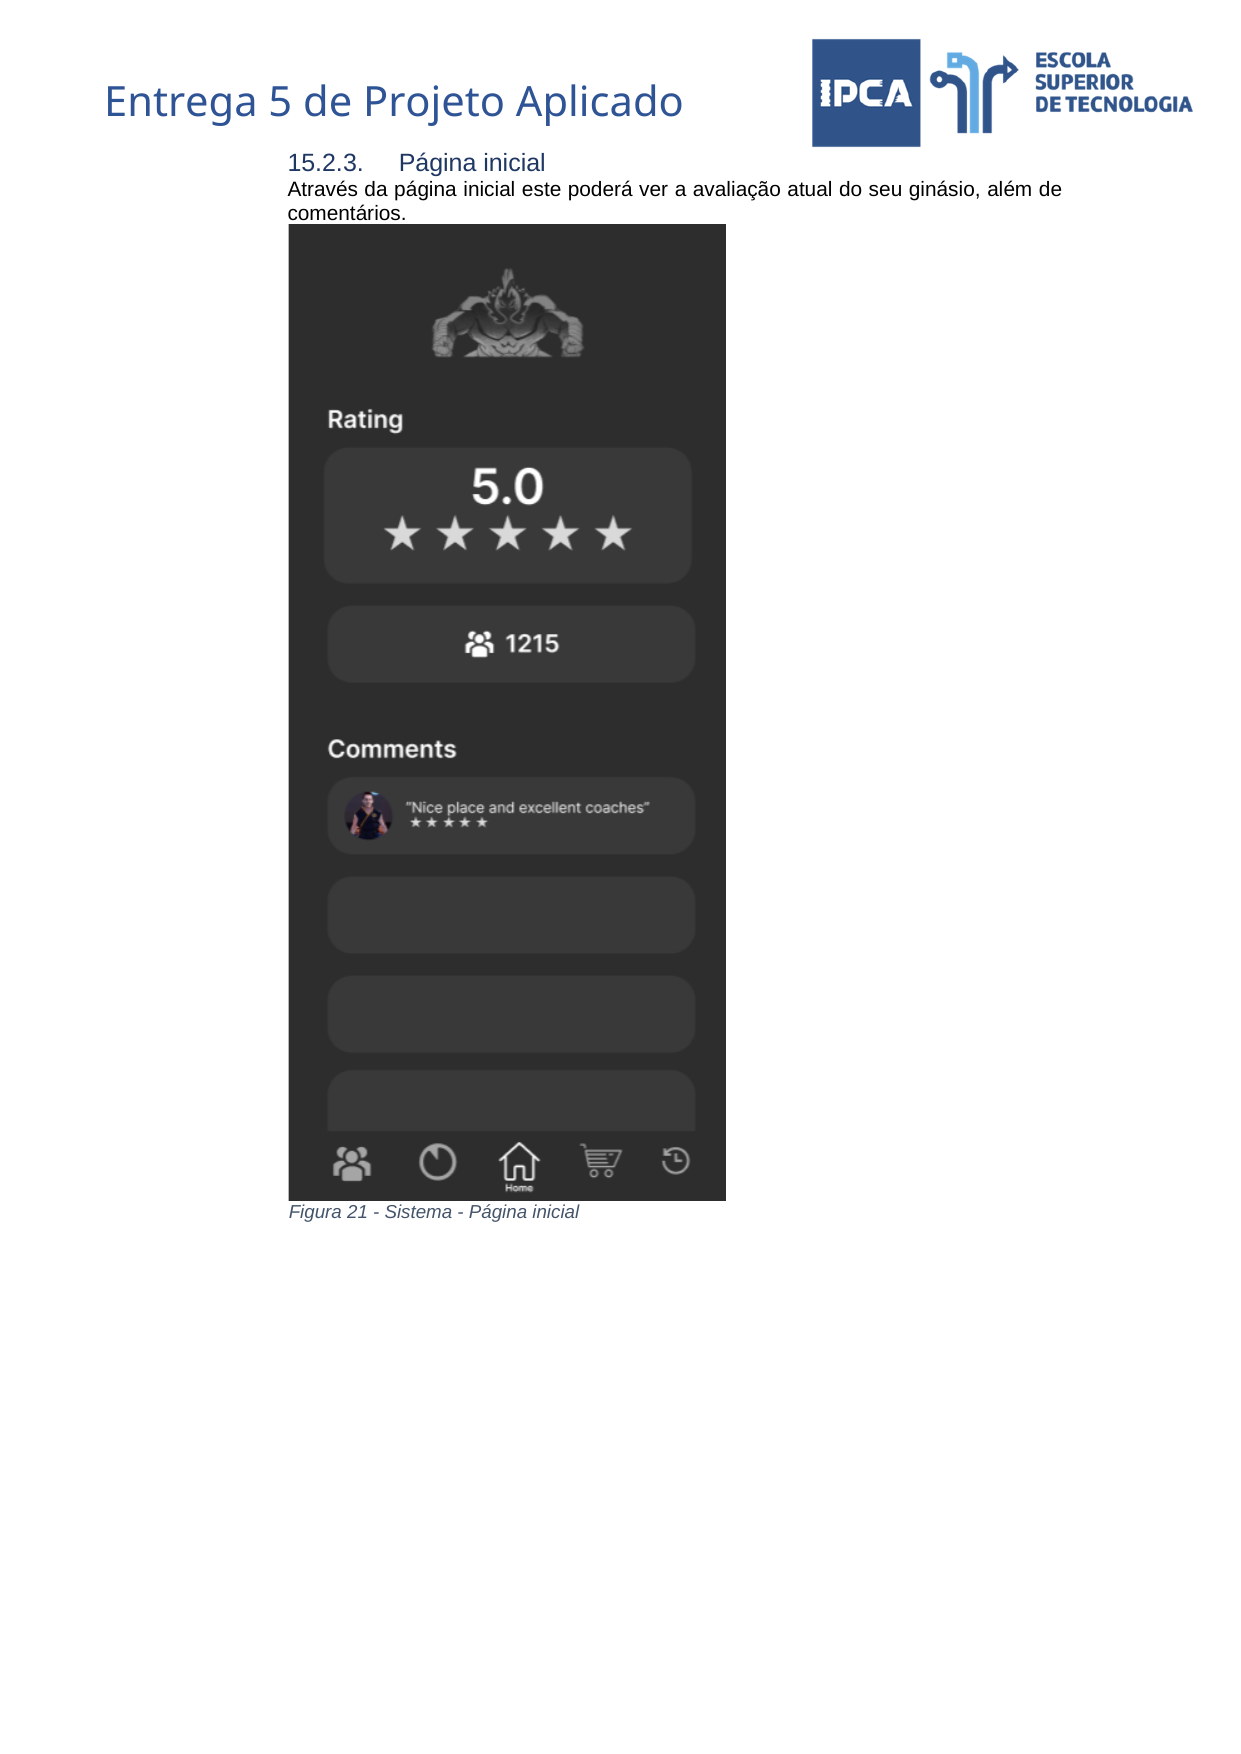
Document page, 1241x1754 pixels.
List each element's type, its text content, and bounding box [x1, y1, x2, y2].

subtitle Página inicial [287, 148, 1063, 176]
picture [791, 0, 1213, 251]
picture [288, 224, 726, 1201]
text Através da página inicial este poderá ver a avaliação atual do seu ginásio, além de comentários. [287, 176, 1063, 224]
text Figura 21 - Sistema - Página inicial [288, 1201, 1063, 1222]
